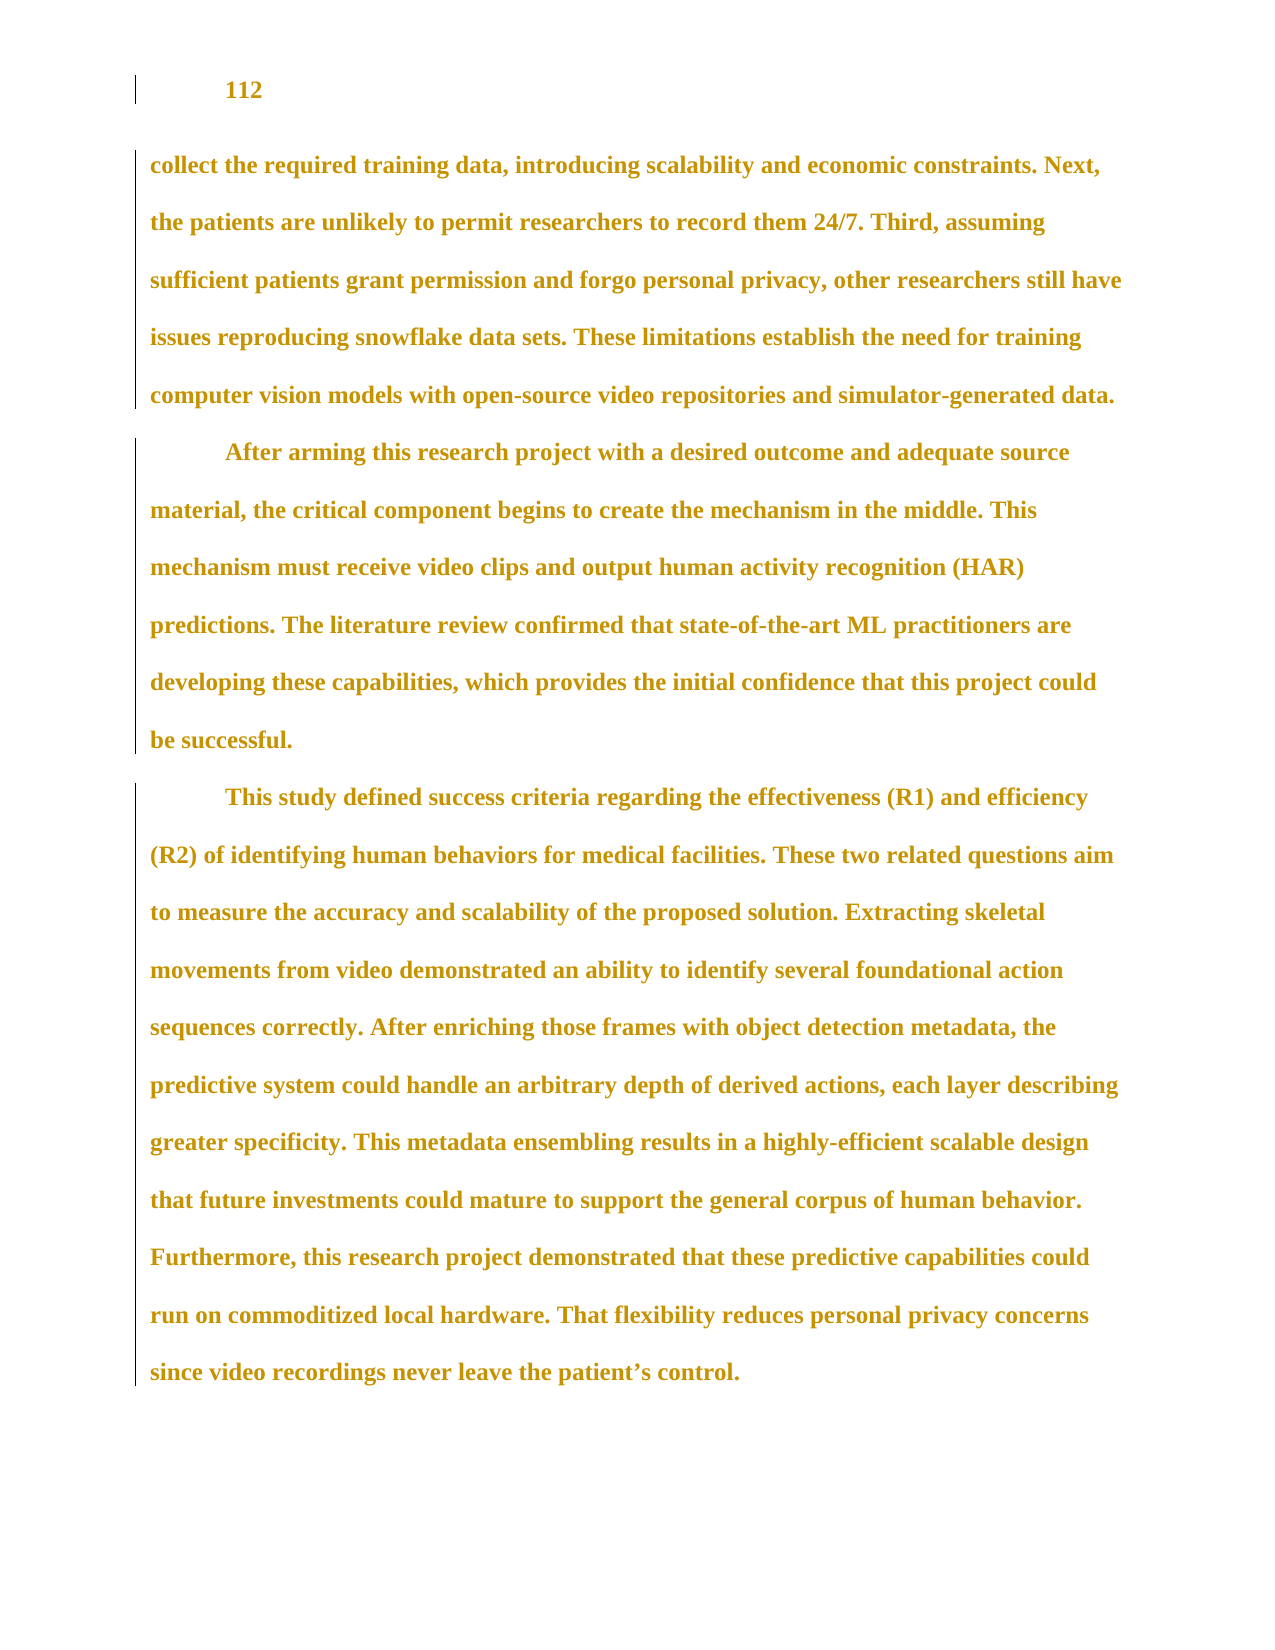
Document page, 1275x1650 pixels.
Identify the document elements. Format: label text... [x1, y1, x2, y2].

text This study defined success criteria regarding the effectiveness (R1) and efficiency (R2) of identifying human behaviors for medical facilities. These two related questions aim to measure the accuracy and scalability of the proposed solution. Extracting skeletal movements from video demonstrated an ability to identify several foundational action sequences correctly. After enriching those frames with object detection metadata, the predictive system could handle an arbitrary depth of derived actions, each layer describing greater specificity. This metadata ensembling results in a highly-efficient scalable design that future investments could mature to support the general corpus of human behavior. Furthermore, this research project demonstrated that these predictive capabilities could run on commoditized local hardware. That flexibility reduces personal privacy concerns since video recordings never leave the patient’s control. [150, 782, 1125, 1386]
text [150, 150, 1125, 409]
text After arming this research project with a desired outcome and adequate source material, the critical component begins to create the mechanism in the middle. This mechanism must receive video clips and output human activity recognition (HAR) predictions. The literature review confirmed that state-of-the-art ML practitioners are developing these capabilities, which provides the initial confidence that this project could be successful. [150, 437, 1125, 754]
